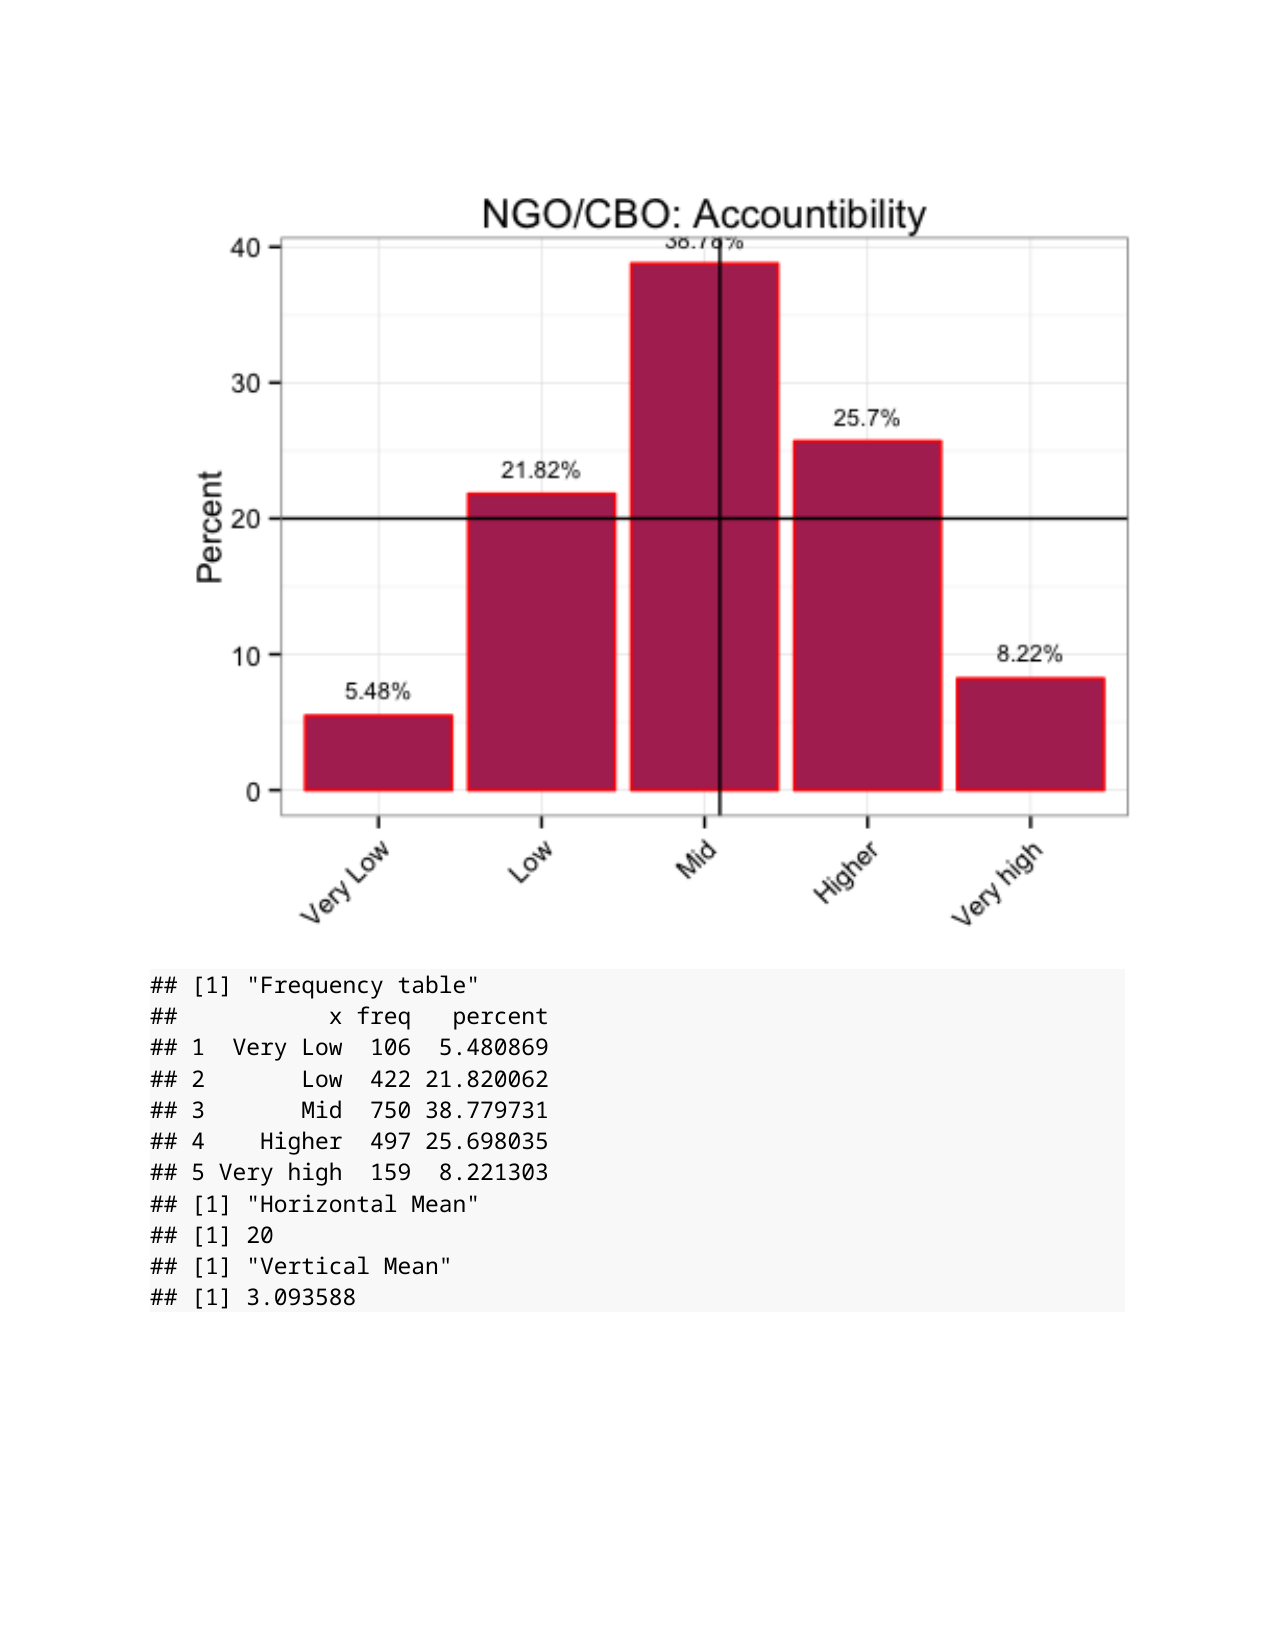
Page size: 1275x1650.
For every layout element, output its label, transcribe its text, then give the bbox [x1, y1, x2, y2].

text ## [1] "Frequency table" ## x freq percent ## 1 Very Low 106 5.480869 ## 2 Low 422 21.820062 ## 3 Mid 750 38.779731 ## 4 Higher 497 25.698035 ## 5 Very high 159 8.221303 ## [1] "Horizontal Mean" ## [1] 20 ## [1] "Vertical Mean" ## [1] 3.093588 [150, 969, 1125, 1312]
picture [168, 150, 1169, 950]
